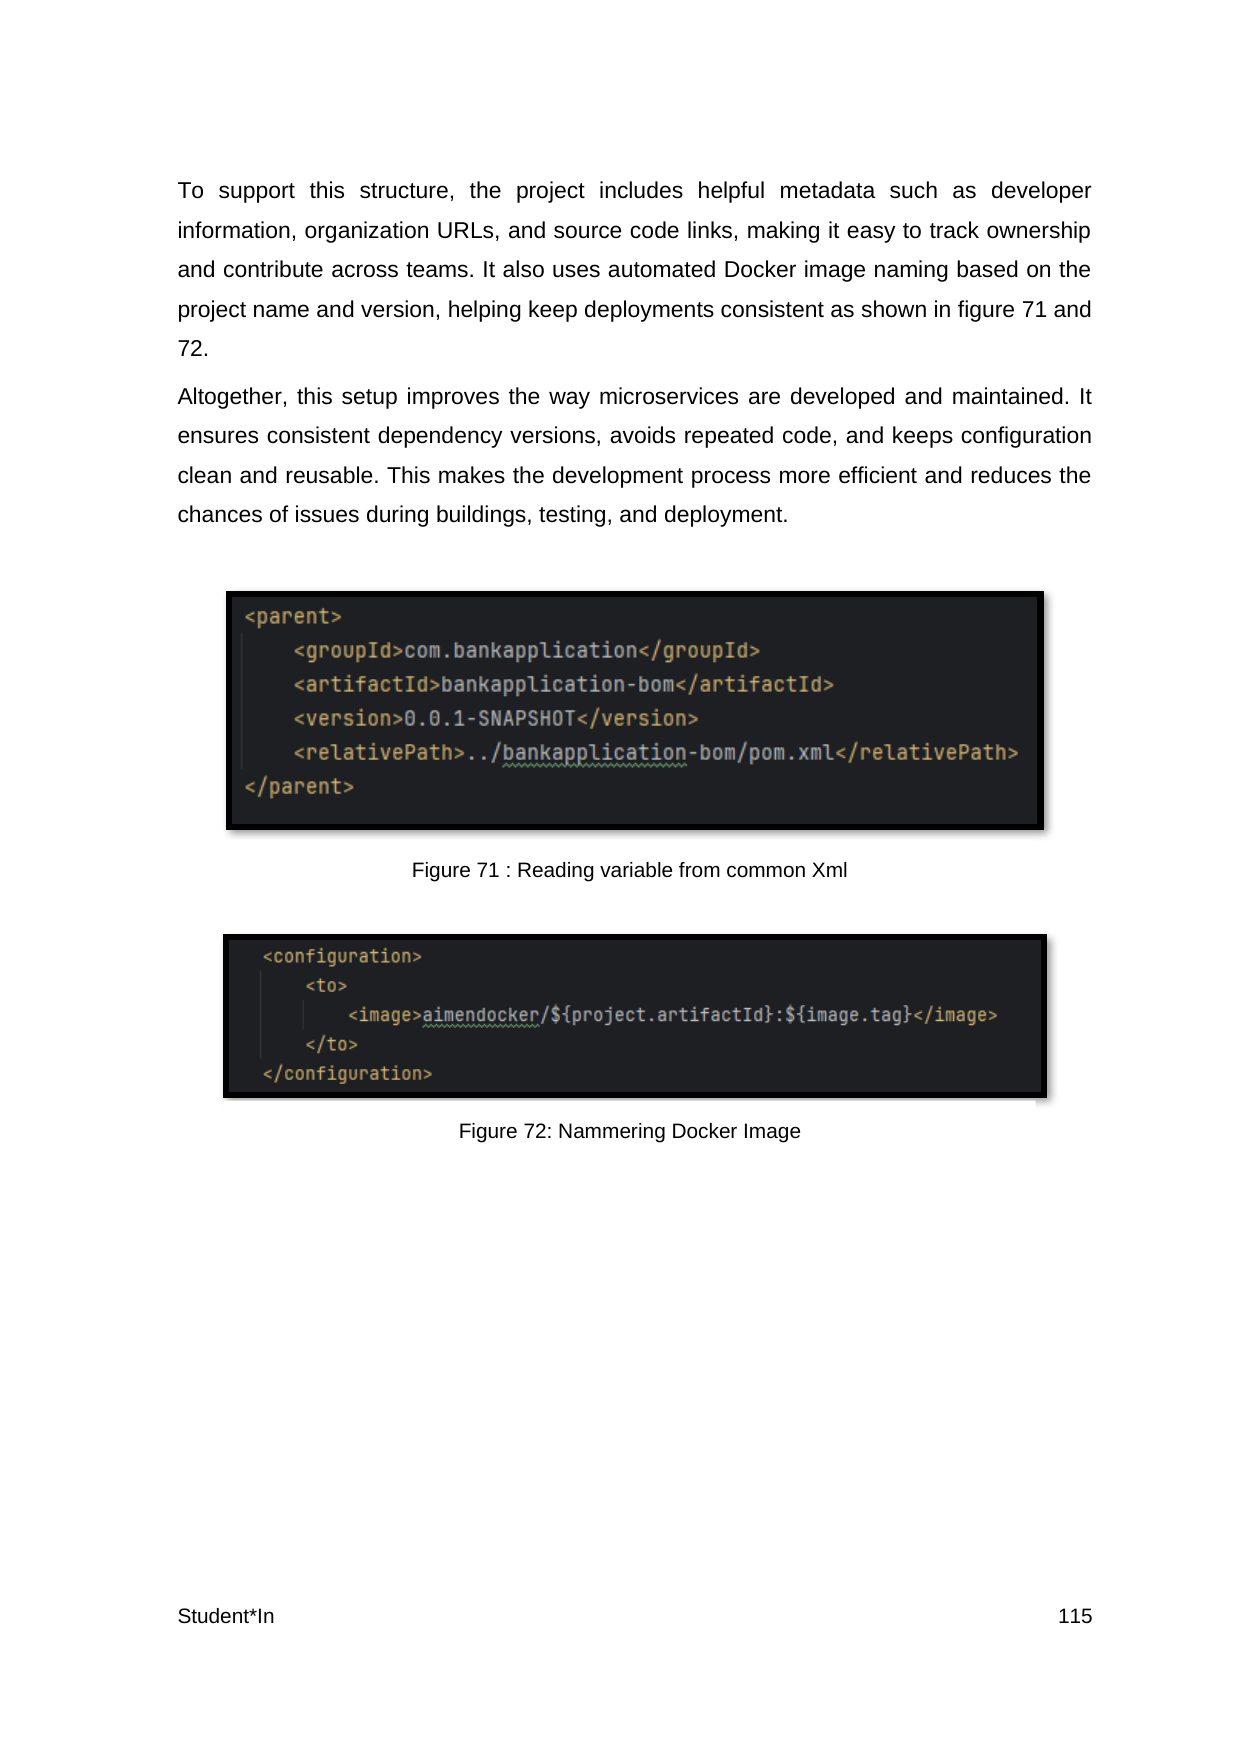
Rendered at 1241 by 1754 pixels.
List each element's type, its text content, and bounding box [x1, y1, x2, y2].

picture [232, 597, 1037, 824]
text To support this structure, the project includes helpful metadata such as developer information, organization URLs, and source code links, making it easy to track ownership and contribute across teams. It also uses automated Docker image naming based on the project name and version, helping keep deployments consistent as shown in figure 71 and 72. [177, 177, 1092, 361]
picture [229, 940, 1041, 1092]
text Altogether, this setup improves the way microservices are developed and maintained. It ensures consistent dependency versions, avoids repeated code, and keeps configuration clean and reusable. This makes the development process more efficient and reduces the chances of issues during buildings, testing, and deployment. [177, 383, 1092, 528]
